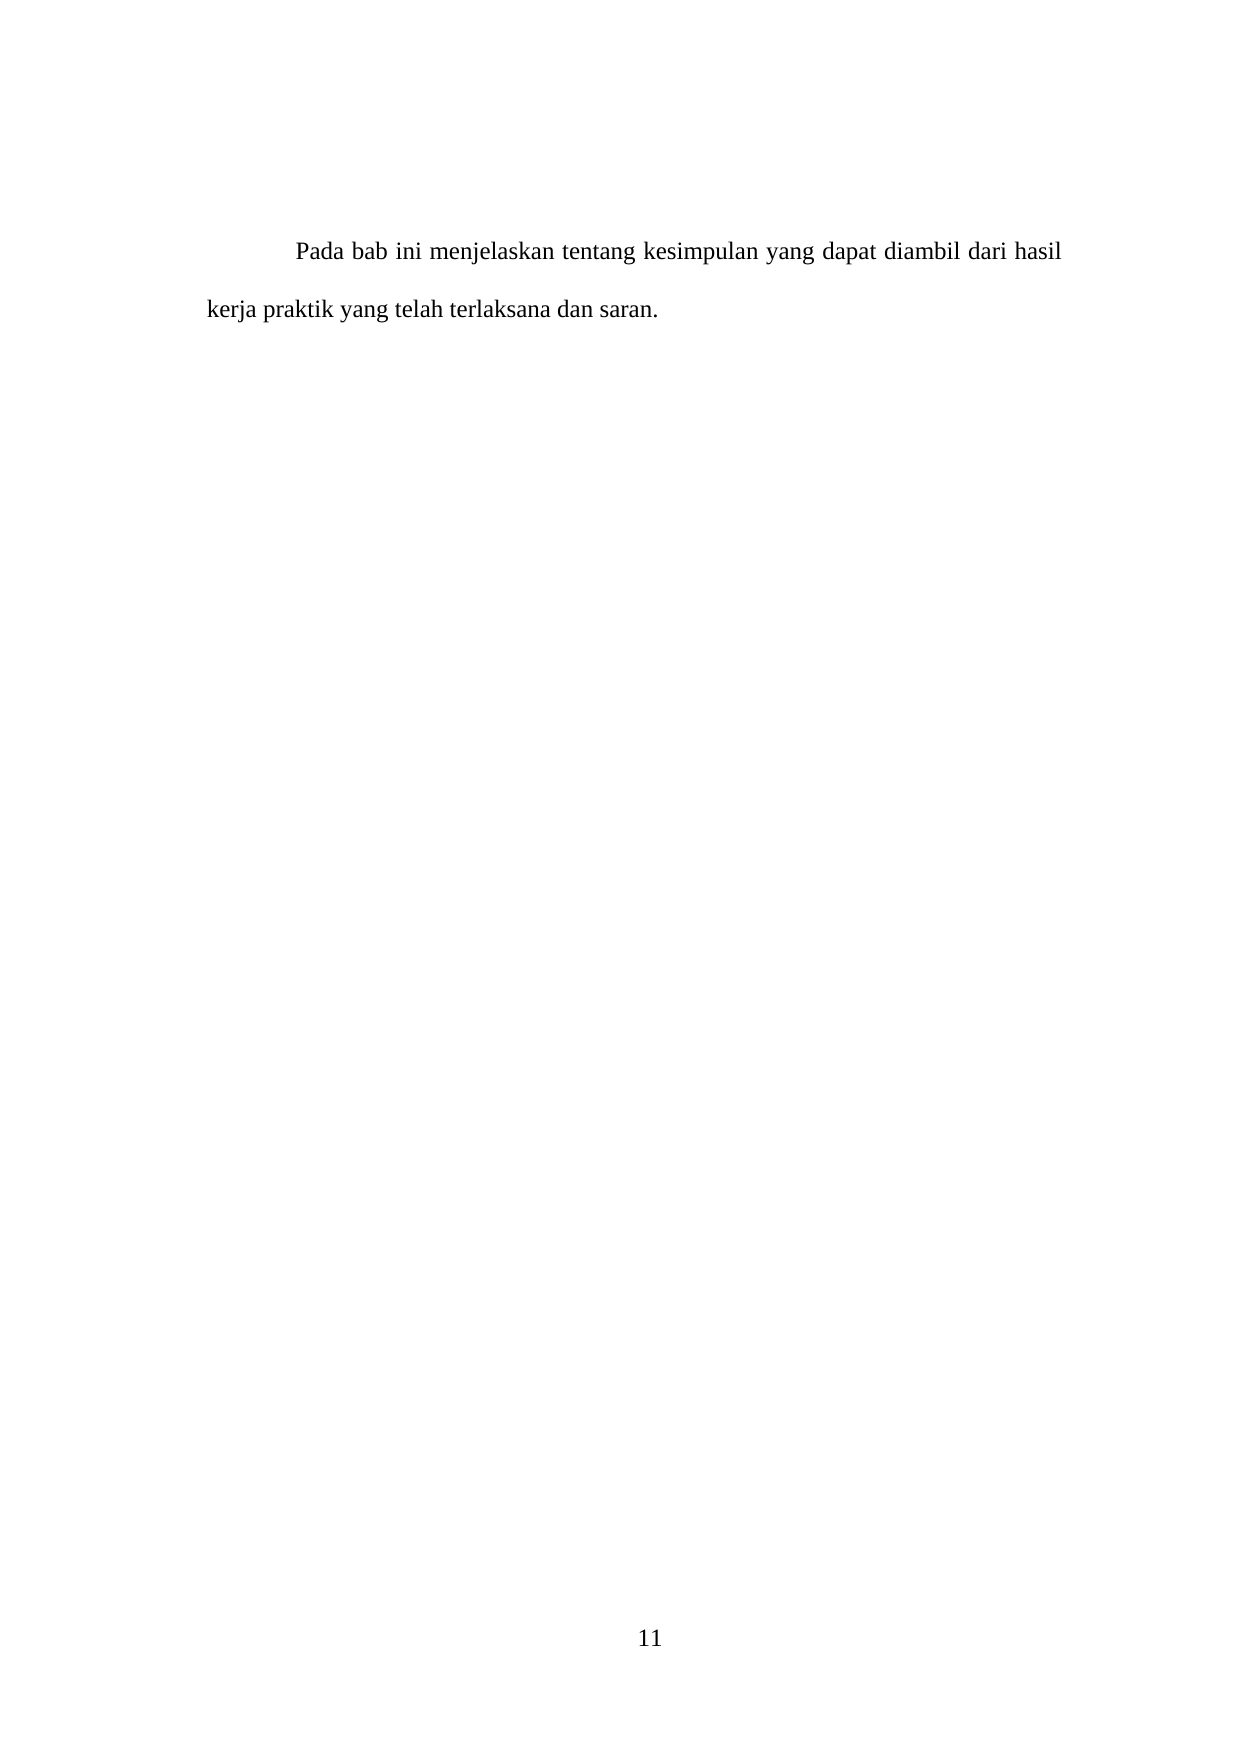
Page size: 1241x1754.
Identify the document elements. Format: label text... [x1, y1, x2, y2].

text Pada bab ini menjelaskan tentang kesimpulan yang dapat diambil dari hasil kerja praktik yang telah terlaksana dan saran. [207, 236, 1063, 322]
